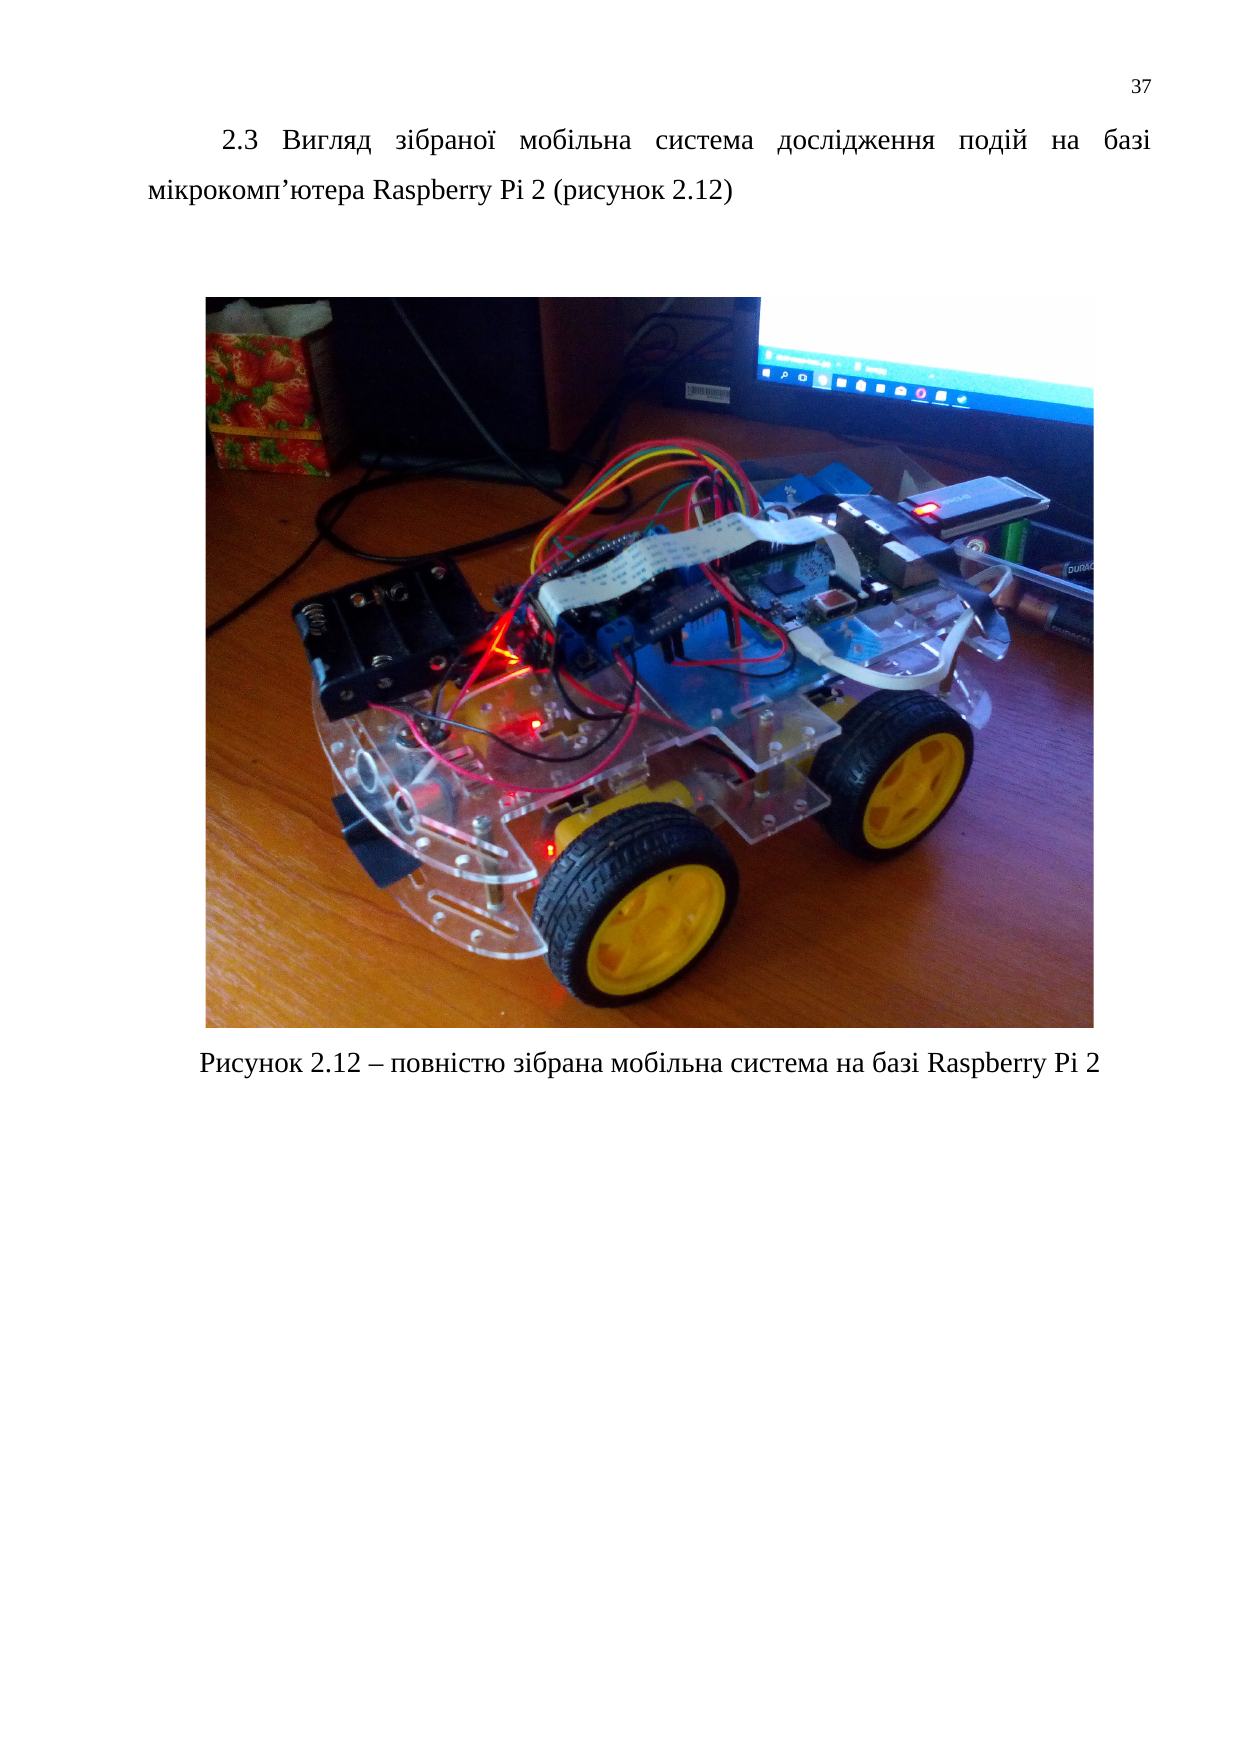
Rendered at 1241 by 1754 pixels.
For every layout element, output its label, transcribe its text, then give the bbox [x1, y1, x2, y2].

text 2.3 Вигляд зібраної мобільна система дослідження подій на базі мікрокомп’ютера Raspberry Pi 2 (рисунок 2.12) [148, 122, 1152, 206]
picture [205, 297, 1094, 1028]
text Рисунок 2.12 – повністю зібрана мобільна система на базі Raspberry Pi 2 [148, 1045, 1152, 1078]
